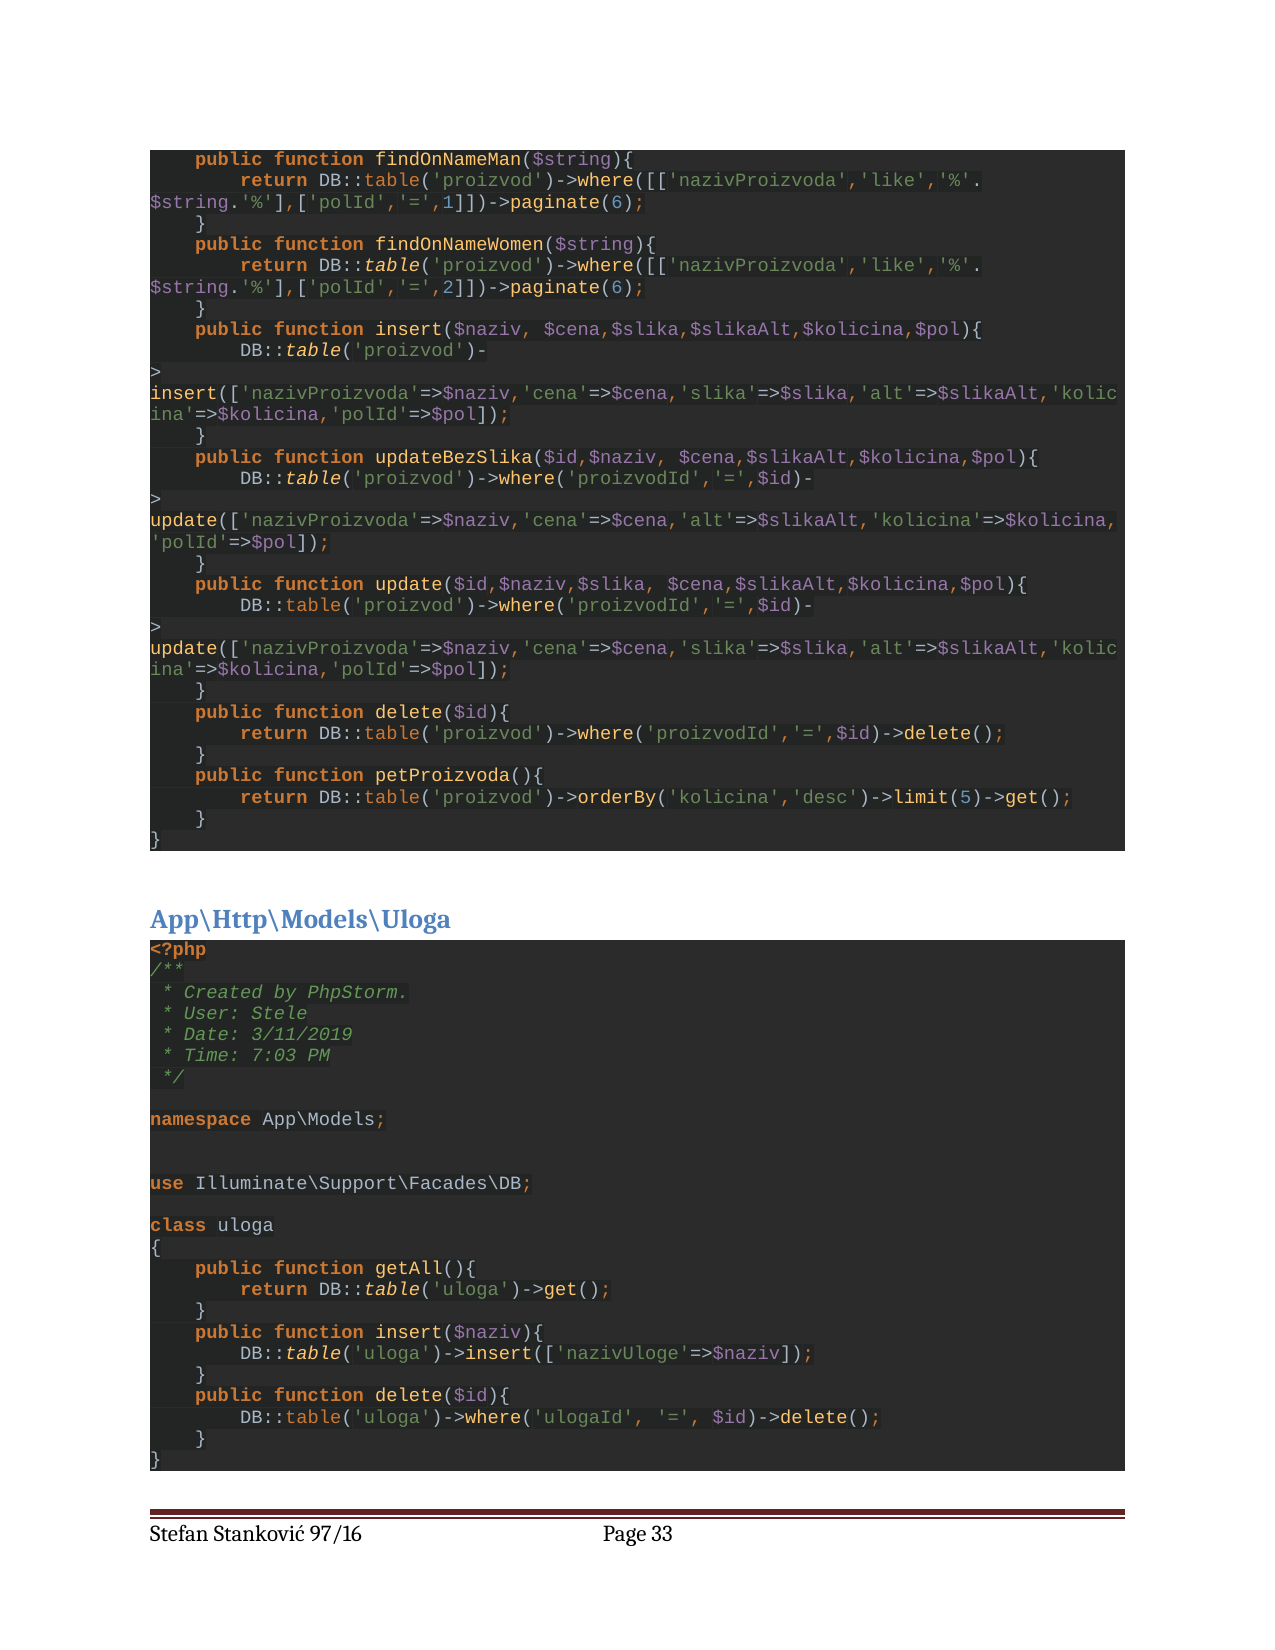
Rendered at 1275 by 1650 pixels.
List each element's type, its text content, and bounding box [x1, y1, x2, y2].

text <?php /** * Created by PhpStorm. * User: Stele * Date: 3/11/2019 * Time: 7:03 PM */ namespace App\Models; use Illuminate\Support\Facades\DB; class uloga { public function getAll(){ return DB::table('uloga')->get(); } public function insert($naziv){ DB::table('uloga')->insert(['nazivUloge'=>$naziv]); } public function delete($id){ DB::table('uloga')->where('ulogaId', '=', $id)->delete(); } } [150, 940, 1125, 1471]
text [150, 150, 1125, 851]
subtitle App\Http\Models\Uloga [150, 904, 1125, 935]
